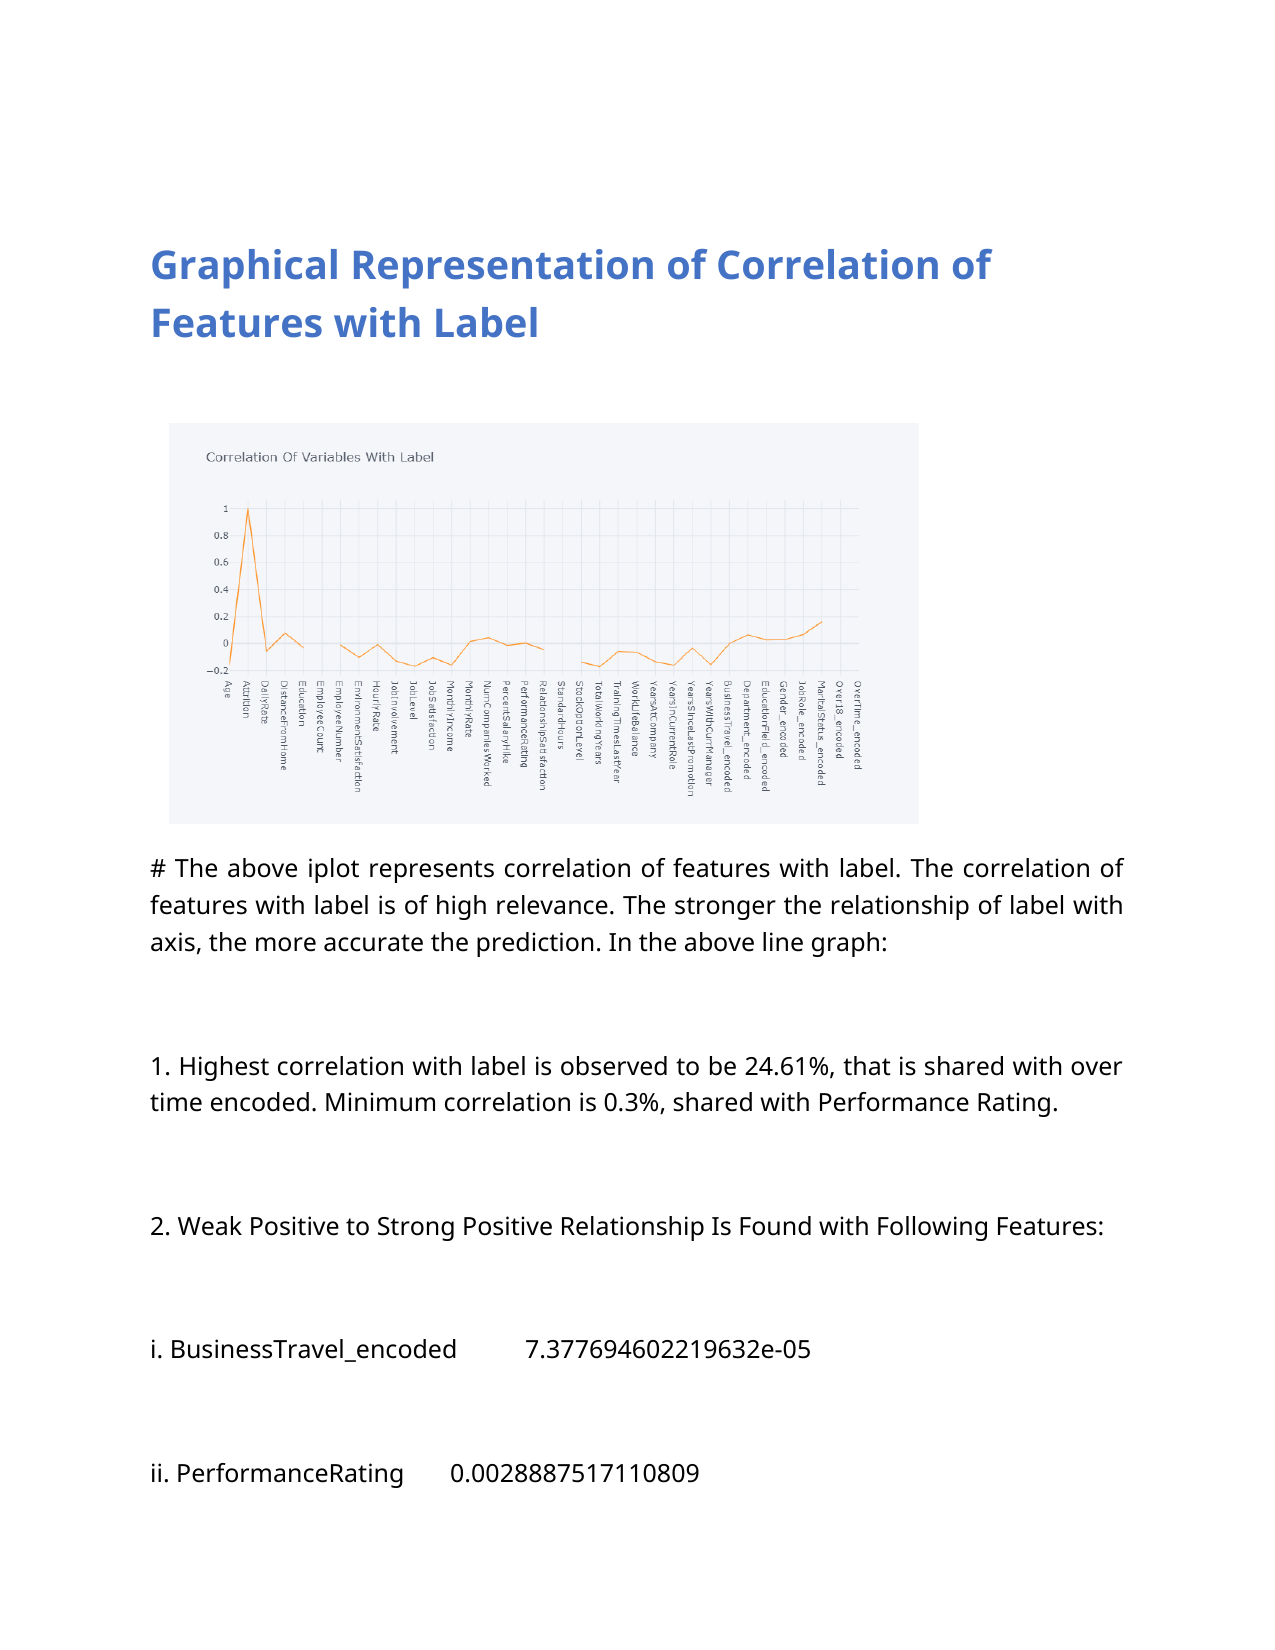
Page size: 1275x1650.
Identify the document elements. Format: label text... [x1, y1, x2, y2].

subtitle Graphical Representation of Correlation of Features with Label [150, 237, 1125, 349]
text i. BusinessTravel_encoded 7.377694602219632e-05 [150, 1332, 1125, 1366]
text 2. Weak Positive to Strong Positive Relationship Is Found with Following Features: [150, 1208, 1125, 1242]
text ii. PerformanceRating 0.0028887517110809 [150, 1456, 1125, 1489]
text # The above iplot represents correlation of features with label. The correlation of features with label is of high relevance. The stronger the relationship of label with axis, the more accurate the prediction. In the above line graph: [150, 851, 1125, 959]
text 1. Highest correlation with label is observed to be 24.61%, that is shared with over time encoded. Minimum correlation is 0.3%, shared with Performance Rating. [150, 1048, 1125, 1119]
